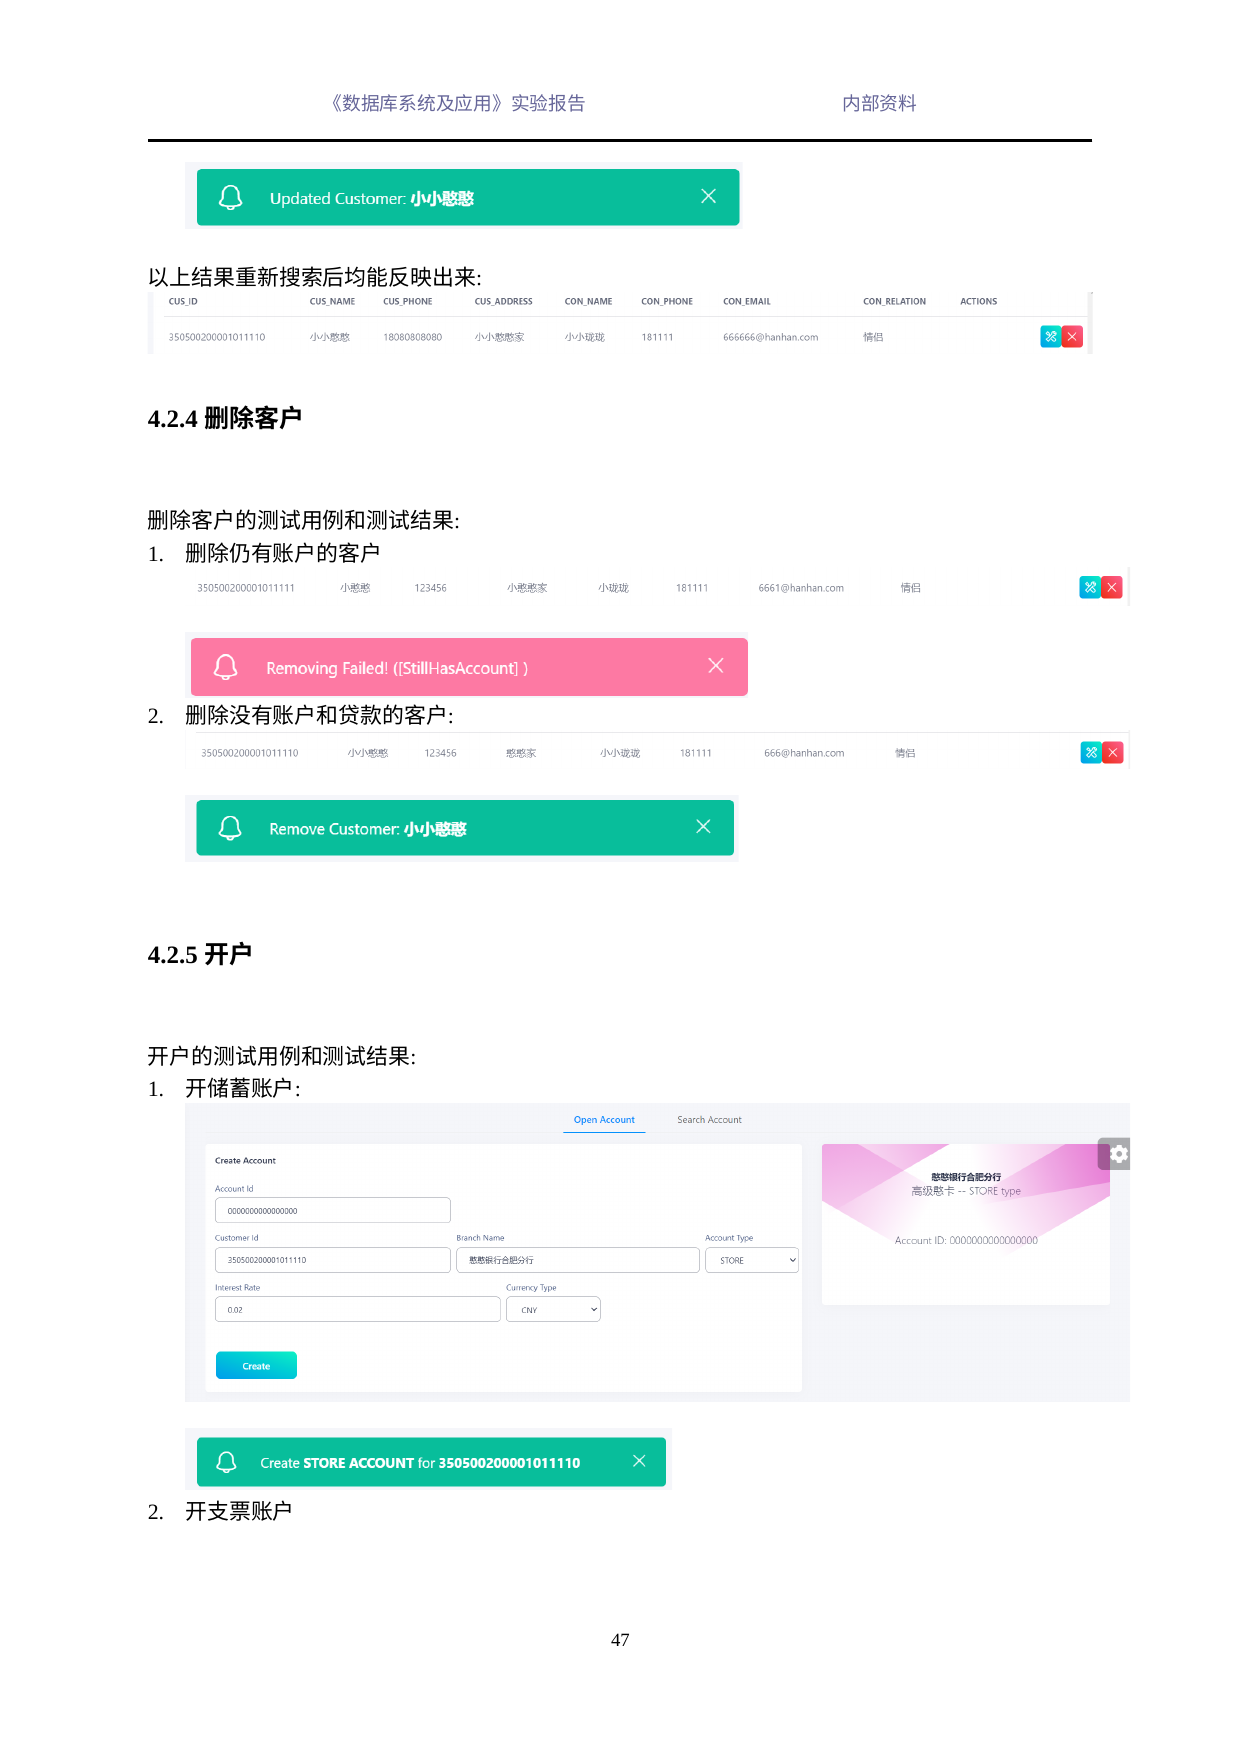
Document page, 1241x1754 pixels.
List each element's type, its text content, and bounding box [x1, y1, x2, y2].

picture [185, 567, 1130, 606]
list 删除没有账户和贷款的客户: [148, 698, 1092, 730]
text 开户的测试用例和测试结果: [148, 1038, 1092, 1071]
list 开支票账户 [148, 1493, 1092, 1526]
text 以上结果重新搜索后均能反映出来: [148, 259, 1092, 292]
picture [147, 292, 1093, 354]
picture [185, 632, 749, 698]
subtitle 4.2.5 开户 [148, 920, 1092, 985]
picture [185, 162, 743, 229]
picture [185, 1428, 673, 1490]
picture [185, 1103, 1130, 1402]
list 删除仍有账户的客户 [148, 535, 1092, 568]
picture [185, 795, 739, 862]
text 删除客户的测试用例和测试结果: [148, 503, 1092, 535]
list 开储蓄账户: [148, 1071, 1092, 1103]
subtitle 4.2.4 删除客户 [148, 384, 1092, 449]
picture [185, 730, 1130, 769]
